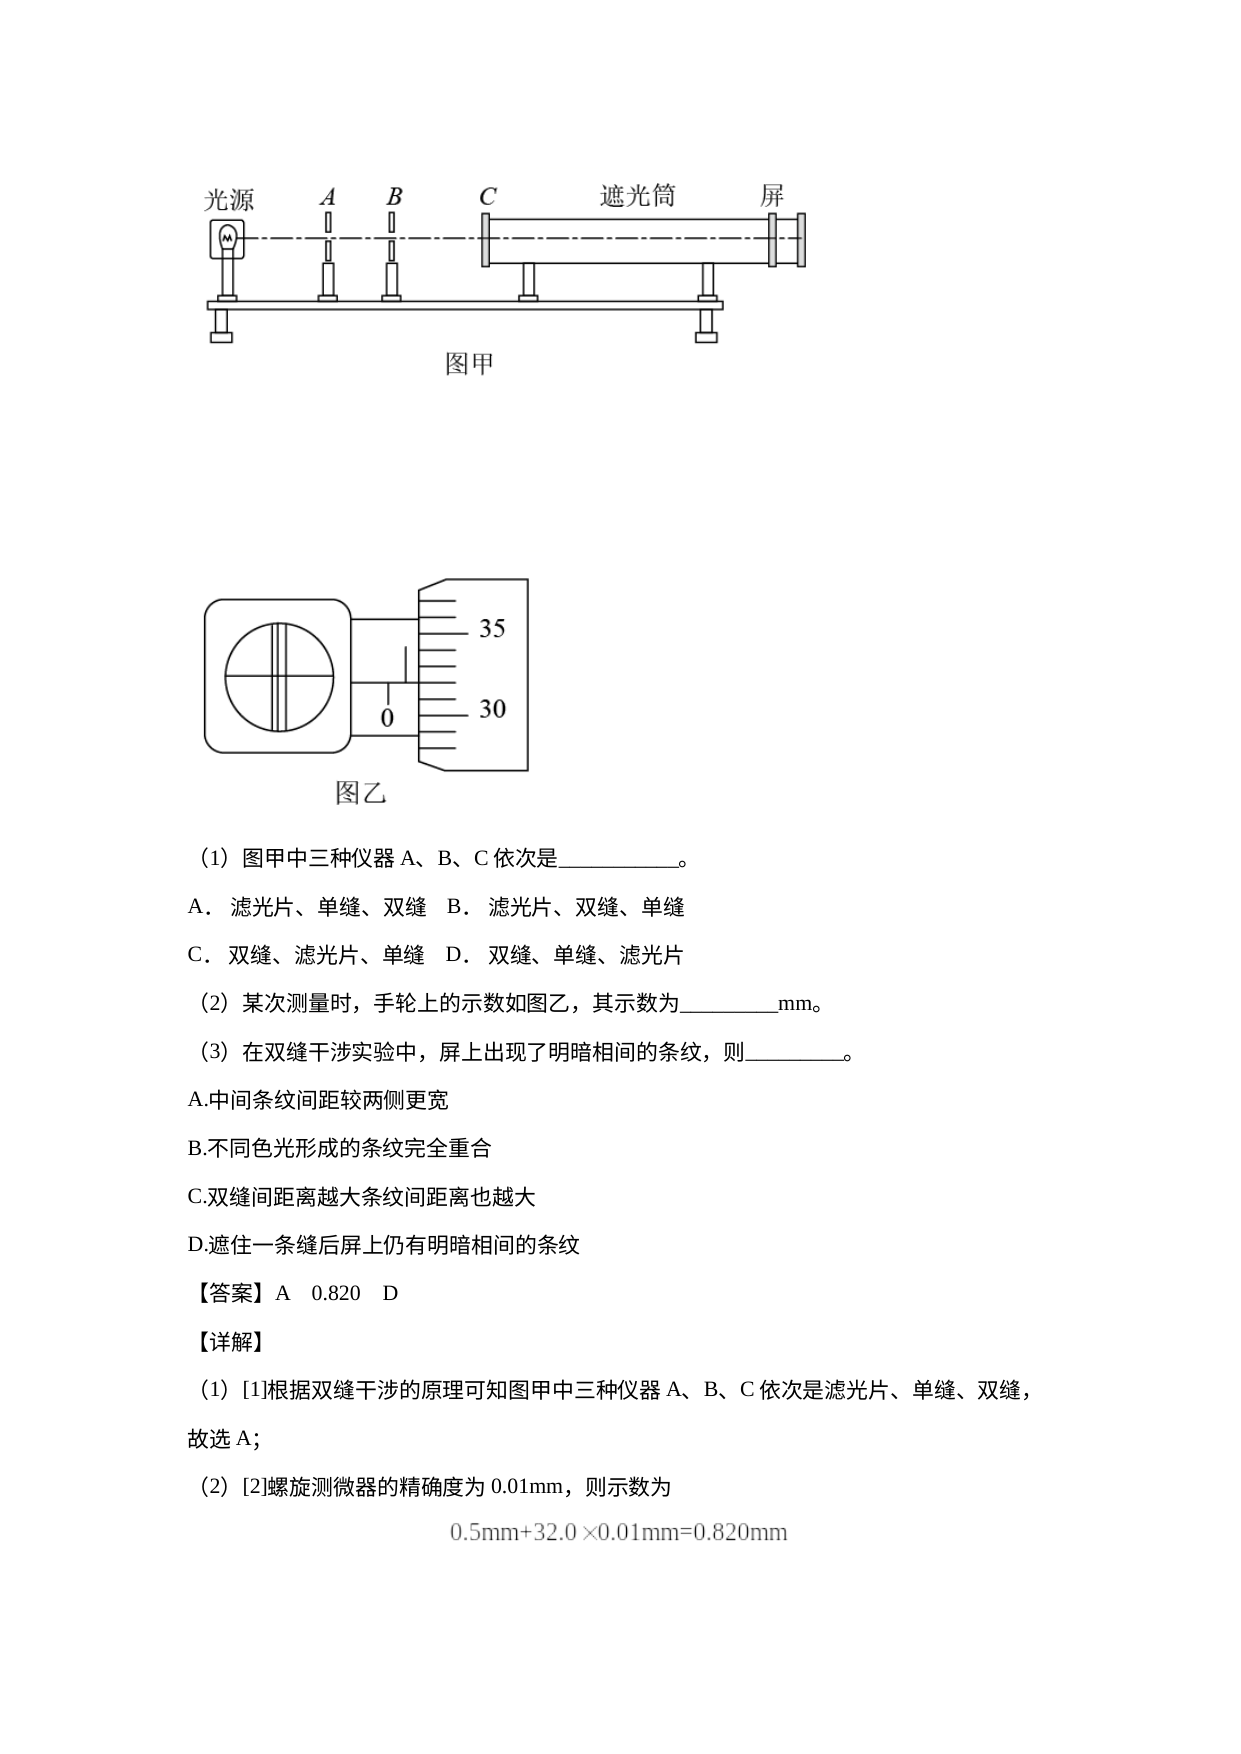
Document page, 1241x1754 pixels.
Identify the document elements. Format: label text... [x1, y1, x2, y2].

text （3）在双缝干涉实验中，屏上出现了明暗相间的条纹，则_________。 [187, 1034, 1053, 1067]
picture [187, 167, 821, 384]
text C． 双缝、滤光片、单缝 D． 双缝、单缝、滤光片 [187, 937, 1053, 970]
text D.遮住一条缝后屏上仍有明暗相间的条纹 [187, 1227, 1053, 1260]
text 【答案】A 0.820 D [187, 1276, 1053, 1308]
text （2）[2]螺旋测微器的精确度为0.01mm，则示数为 [187, 1469, 1053, 1502]
text A.中间条纹间距较两侧更宽 [187, 1082, 1053, 1115]
text 【详解】 [187, 1324, 1053, 1357]
text （1）图甲中三种仪器A、B、C依次是___________。 [187, 841, 1053, 873]
text （2）某次测量时，手轮上的示数如图乙，其示数为_________mm。 [187, 986, 1053, 1018]
text C.双缝间距离越大条纹间距离也越大 [187, 1179, 1053, 1212]
text （1）[1]根据双缝干涉的原理可知图甲中三种仪器A、B、C依次是滤光片、单缝、双缝，故选A； [187, 1372, 1053, 1454]
text A． 滤光片、单缝、双缝 B． 滤光片、双缝、单缝 [187, 889, 1053, 922]
picture [187, 550, 546, 814]
text B.不同色光形成的条纹完全重合 [187, 1131, 1053, 1163]
